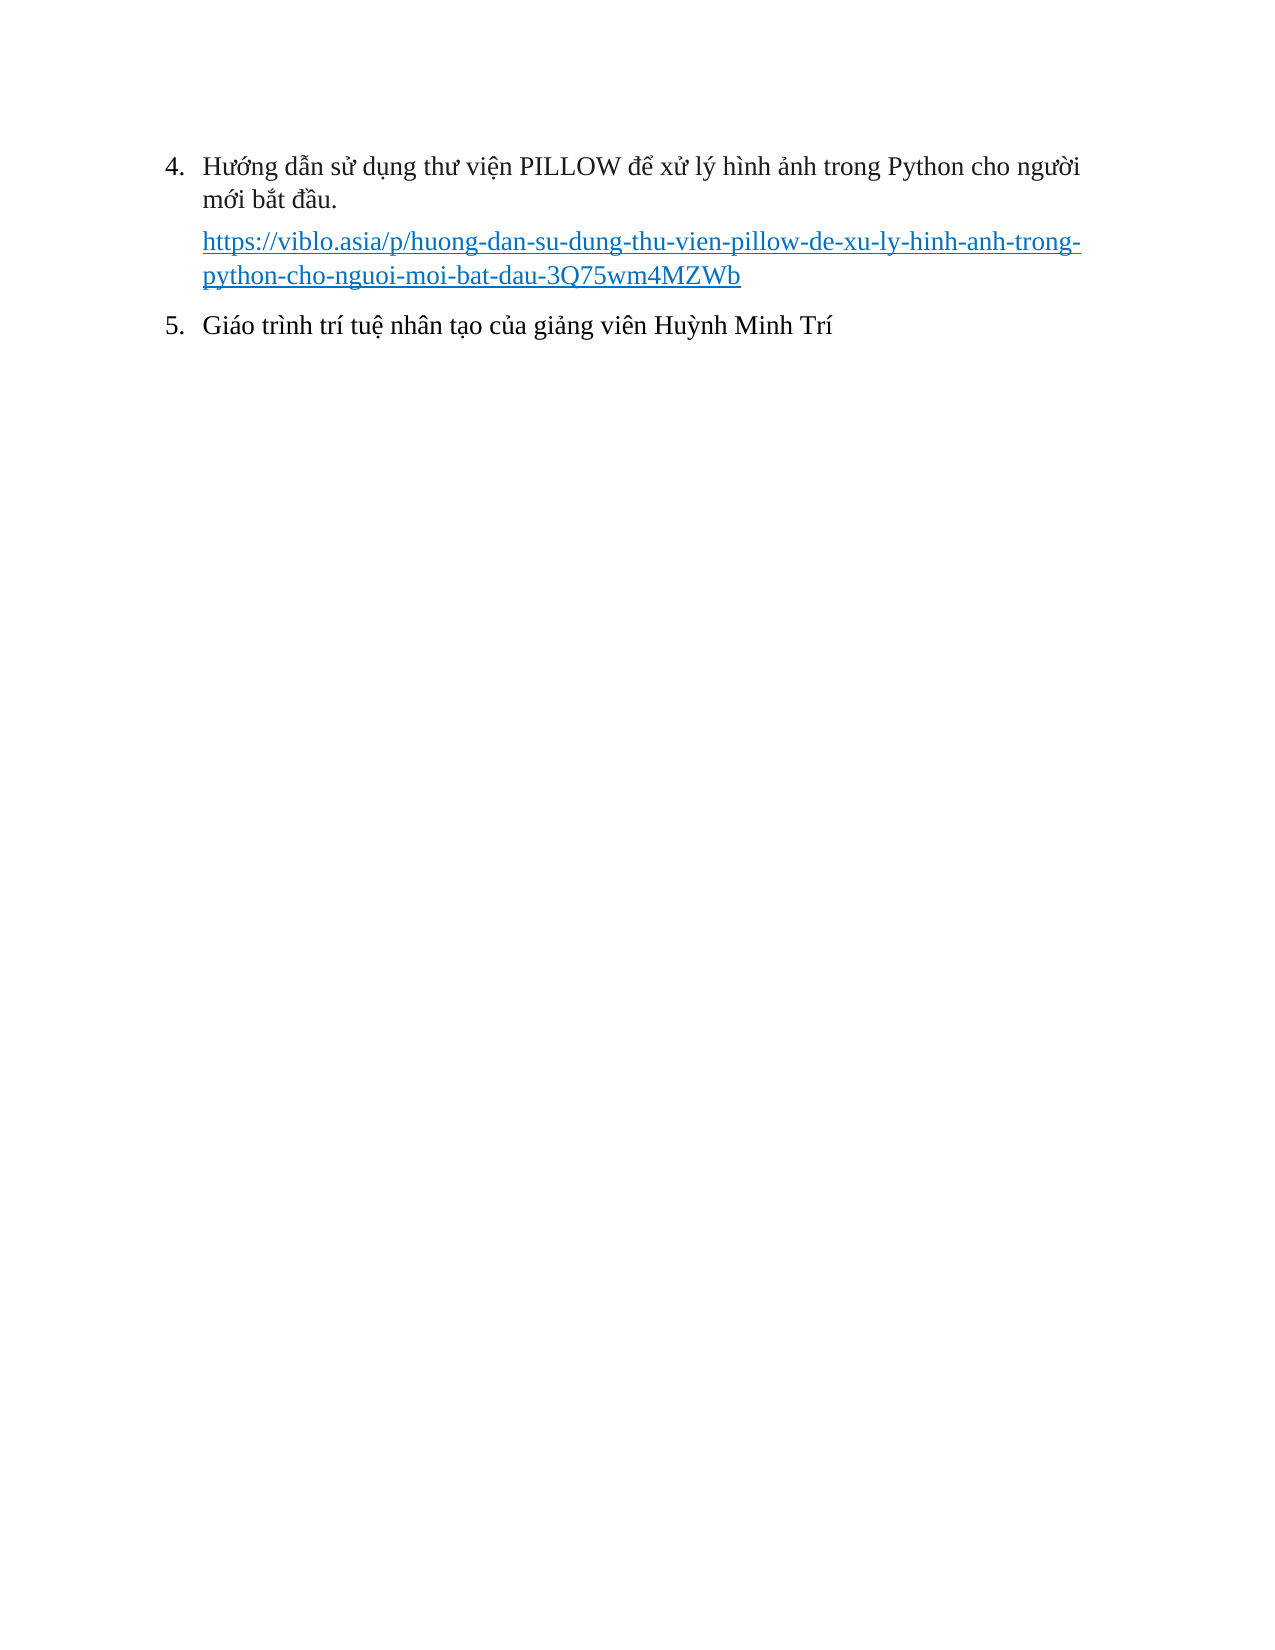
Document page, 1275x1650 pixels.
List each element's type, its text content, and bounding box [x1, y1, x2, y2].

list Giáo trình trí tuệ nhân tạo của giảng viên Huỳnh Minh Trí [165, 309, 1125, 340]
subtitle Hướng dẫn sử dụng thư viện PILLOW để xử lý hình ảnh trong Python cho người mới bắt đầu. [165, 150, 1125, 215]
text https://viblo.asia/p/huong-dan-su-dung-thu-vien-pillow-de-xu-ly-hinh-anh-trong-python-cho-nguoi-moi-bat-dau-3Q75wm4MZWb [202, 225, 1125, 290]
